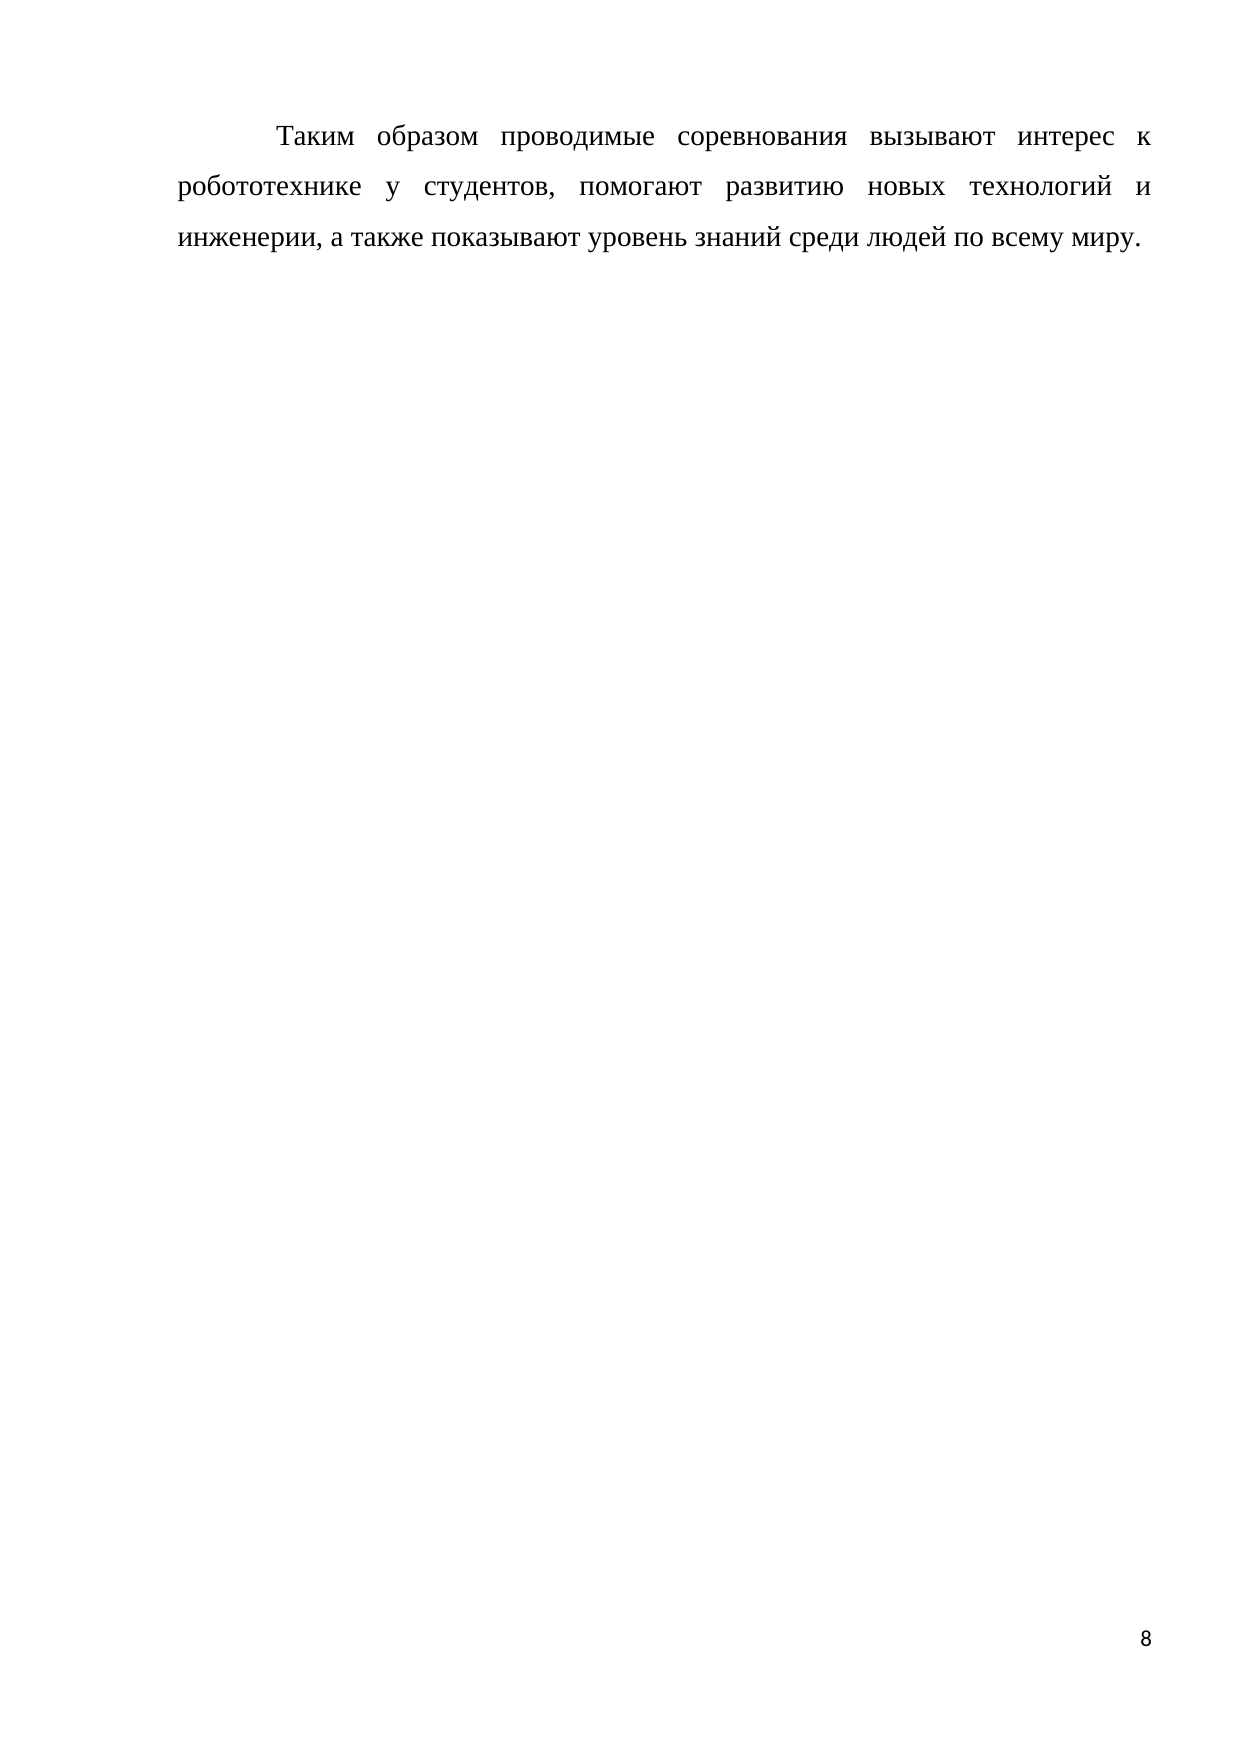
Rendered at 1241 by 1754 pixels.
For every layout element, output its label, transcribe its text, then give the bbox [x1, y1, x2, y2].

text Таким образом проводимые соревнования вызывают интерес к робототехнике у студентов, помогают развитию новых технологий и инженерии, а также показывают уровень знаний среди людей по всему миру. [177, 118, 1152, 252]
